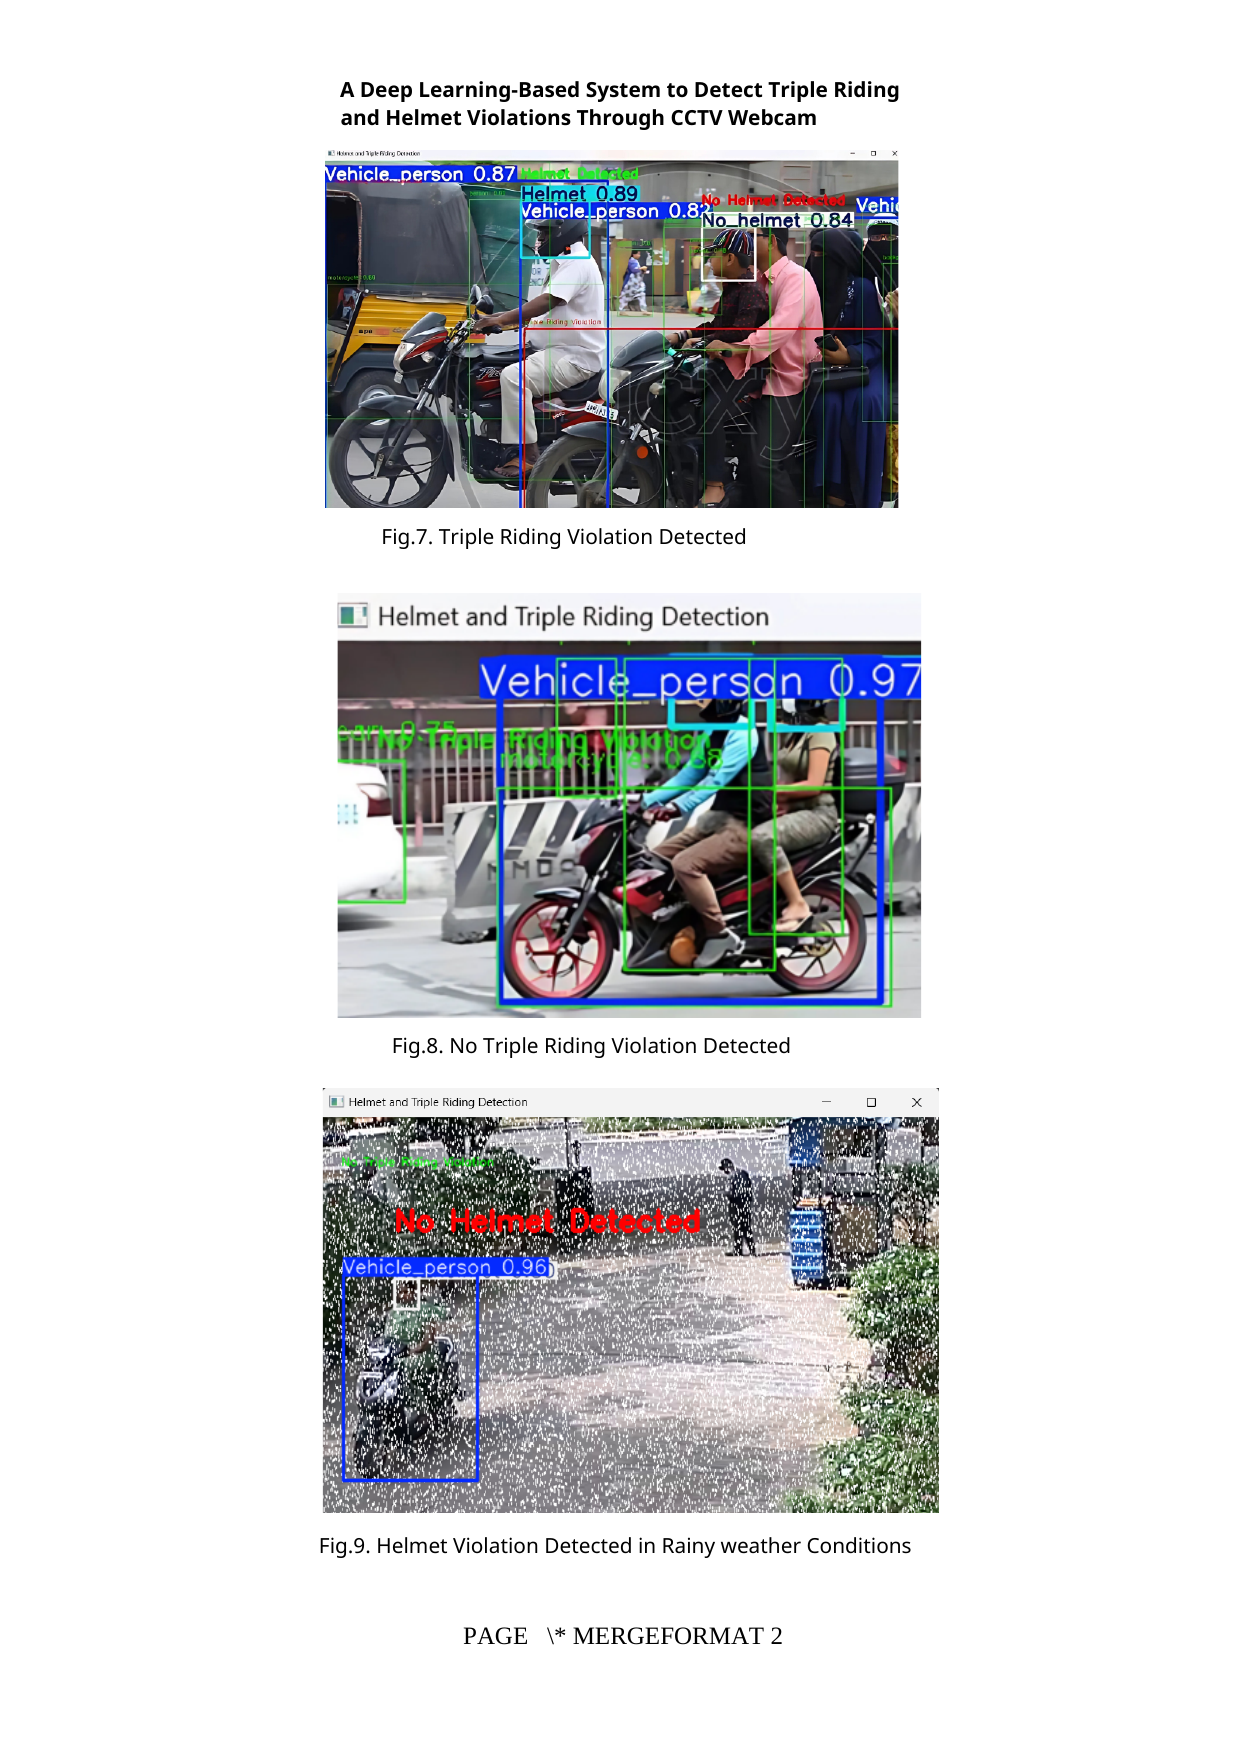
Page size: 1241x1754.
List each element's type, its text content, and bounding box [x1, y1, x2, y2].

text Fig.9. Helmet Violation Detected in Rainy weather Conditions [131, 1531, 1108, 1560]
picture [322, 1088, 939, 1513]
text Fig.8. No Triple Riding Violation Detected [131, 1032, 1108, 1060]
picture [325, 150, 899, 508]
text Fig.7. Triple Riding Violation Detected [131, 522, 1108, 551]
picture [337, 593, 922, 1018]
